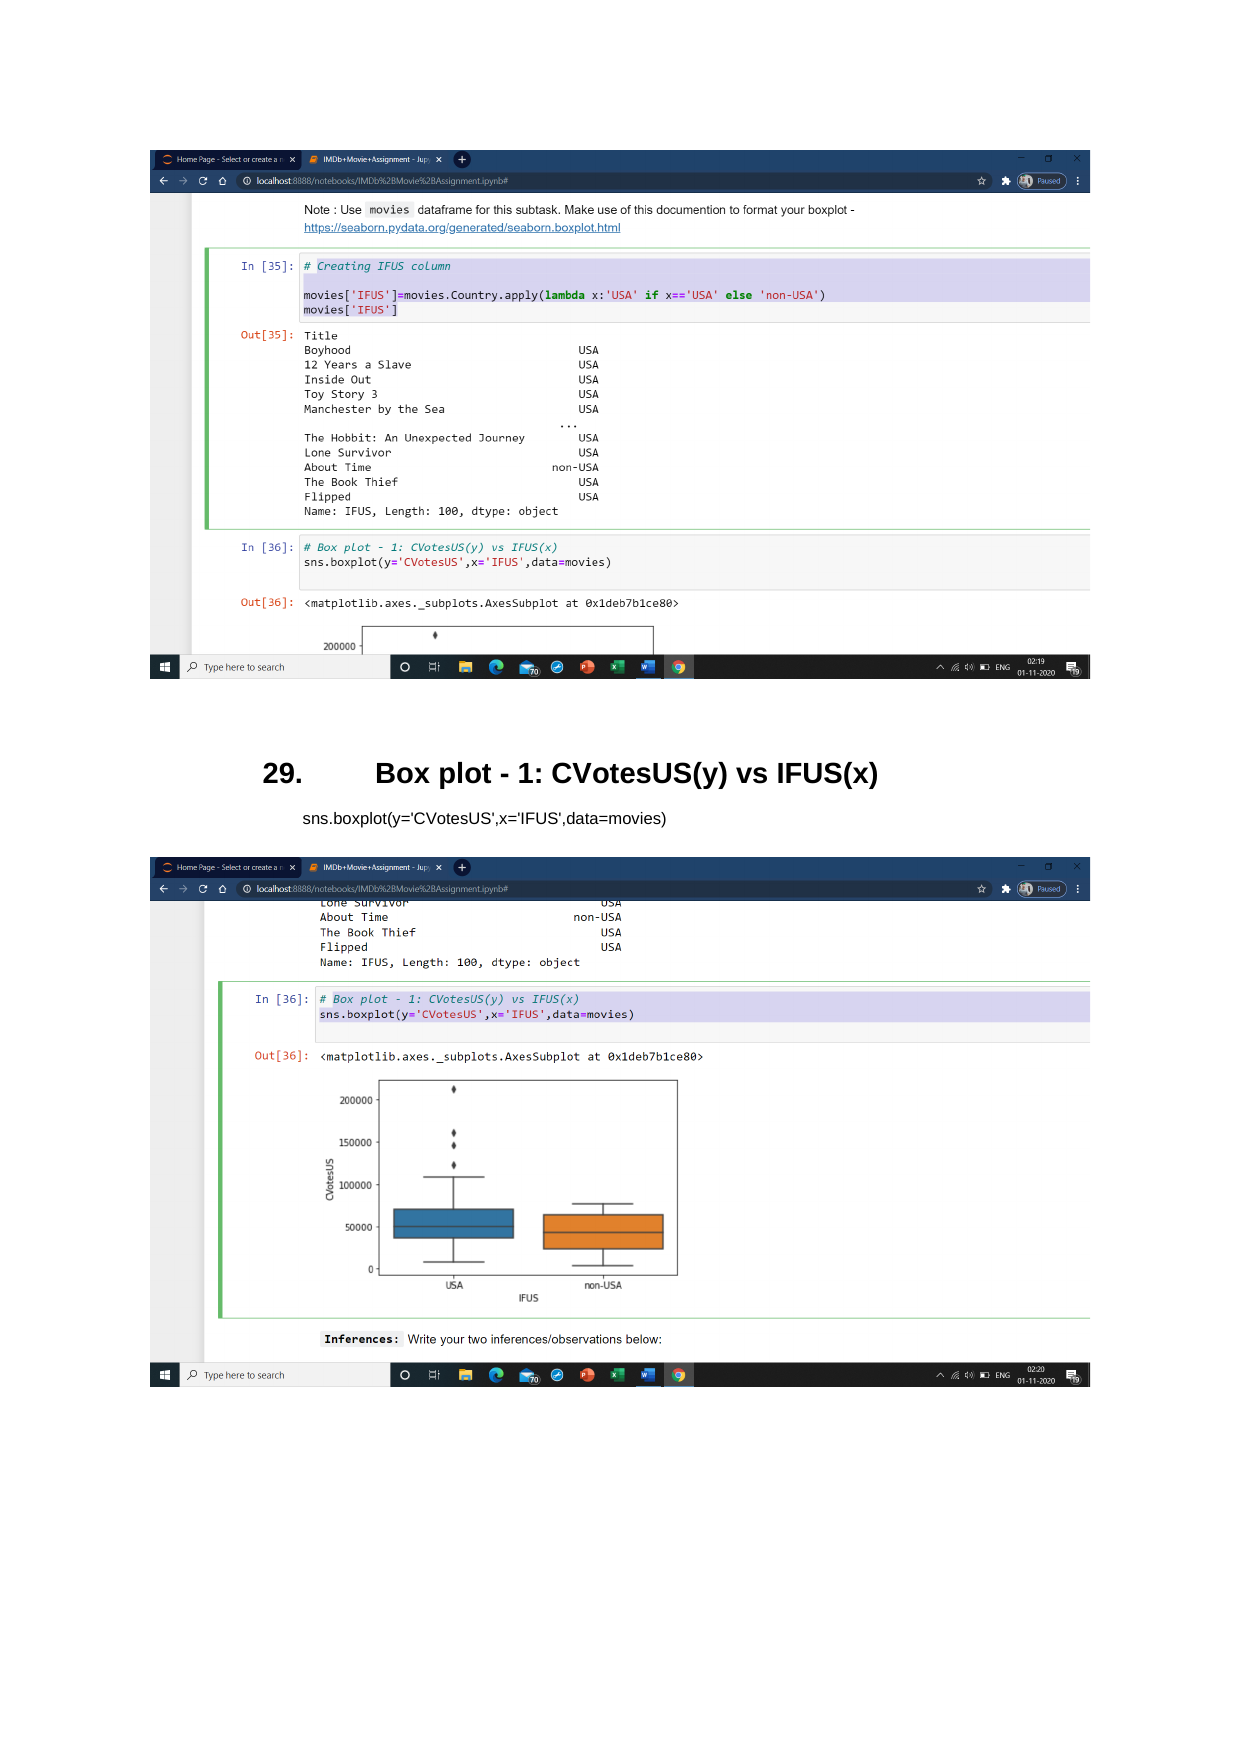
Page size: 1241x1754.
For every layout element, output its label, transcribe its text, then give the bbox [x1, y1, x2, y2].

list sns.boxplot(y='CVotesUS',x='IFUS',data=movies) [302, 809, 1090, 828]
picture [150, 150, 1091, 679]
picture [150, 857, 1091, 1387]
list Box plot - 1: CVotesUS(y) vs IFUS(x) [262, 756, 1090, 790]
